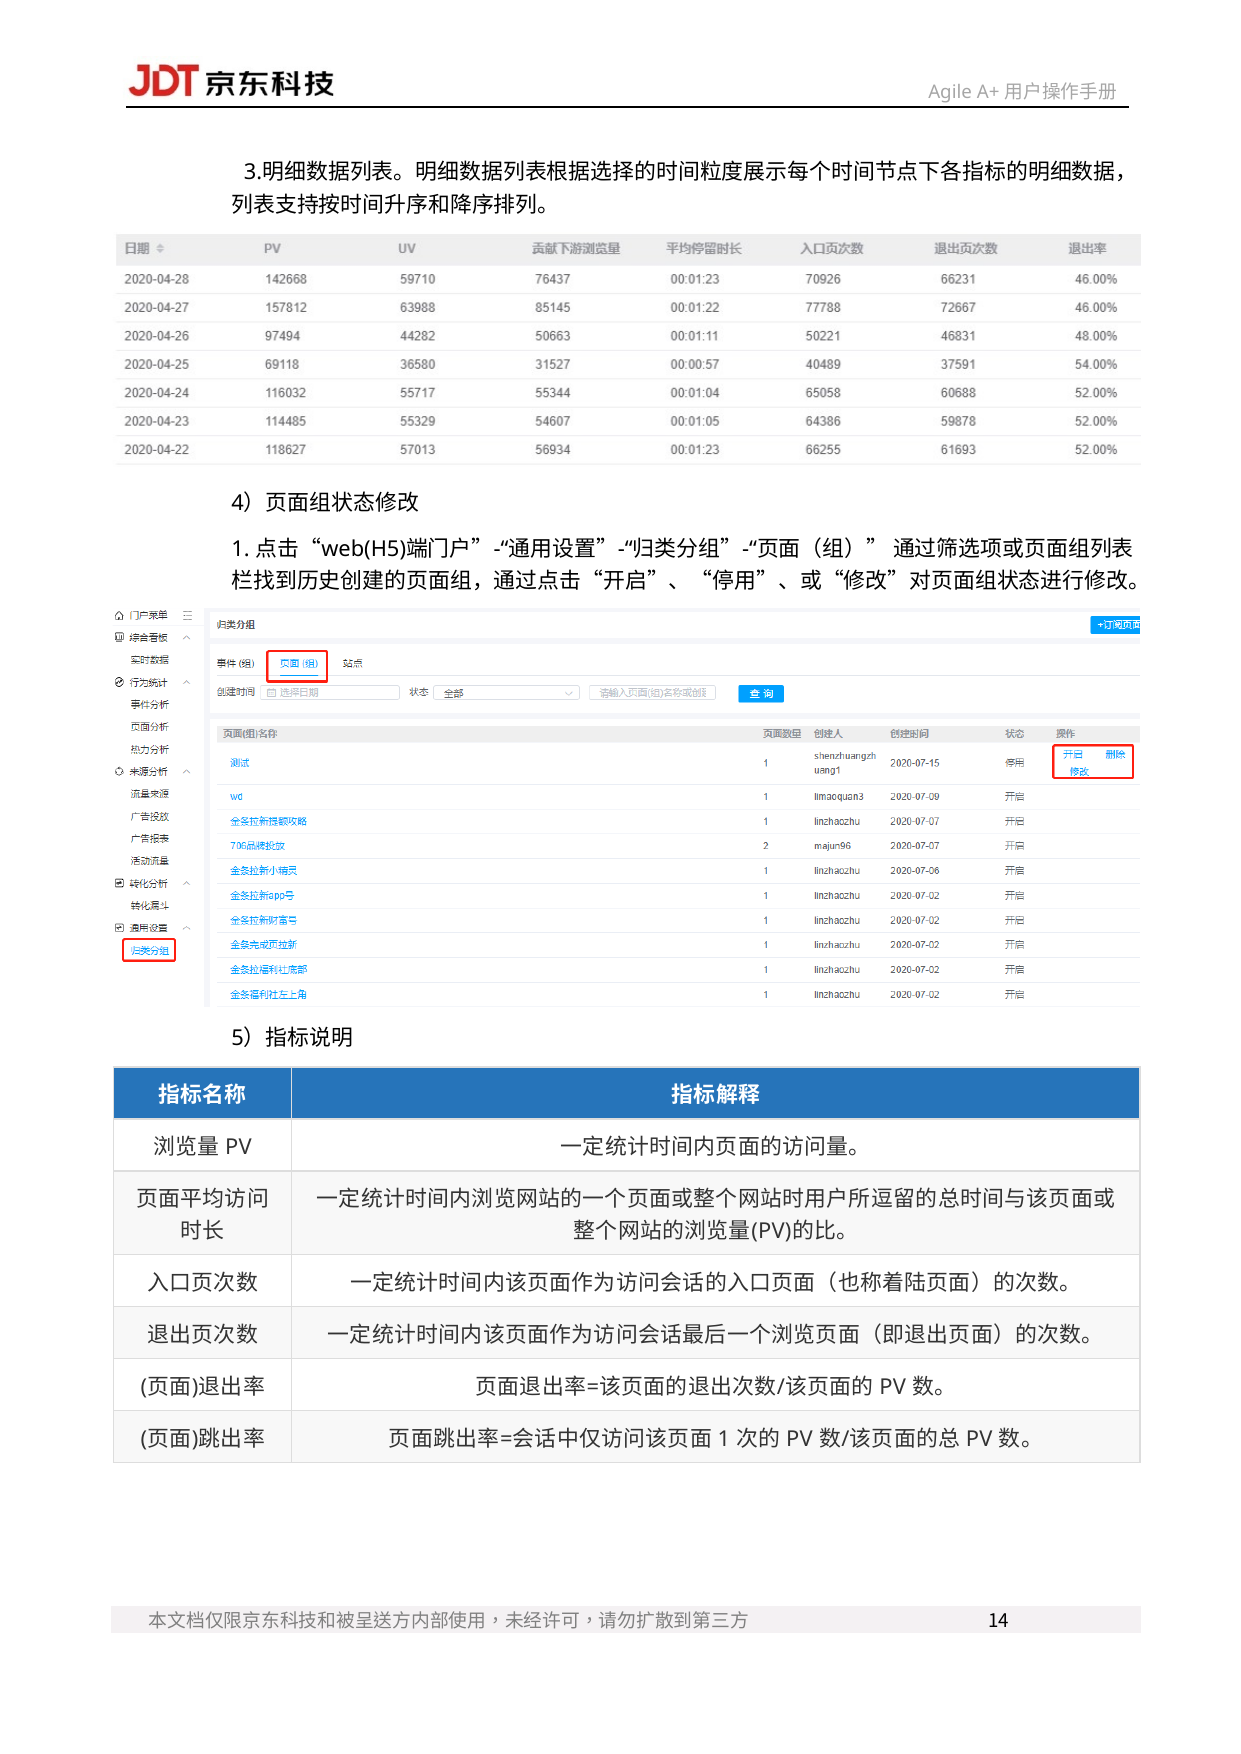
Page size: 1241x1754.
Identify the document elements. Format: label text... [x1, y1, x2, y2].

table_header 指标解释 [292, 1068, 1139, 1118]
text 3.明细数据列表。明细数据列表根据选择的时间粒度展示每个时间节点下各指标的明细数据，列表支持按时间升序和降序排列。 [231, 154, 1141, 218]
table_cell 一定统计时间内该页面作为访问会话最后一个浏览页面（即退出页面）的次数。 [292, 1307, 1139, 1358]
table_cell 页面退出率=该页面的退出次数/该页面的 PV 数。 [292, 1359, 1139, 1410]
picture [112, 56, 349, 104]
table_cell 一定统计时间内页面的访问量。 [292, 1120, 1139, 1170]
table_header 指标名称 [114, 1068, 291, 1118]
table_cell 页面跳出率=会话中仅访问该页面 1 次的 PV 数/该页面的总 PV 数。 [292, 1411, 1139, 1462]
picture [112, 608, 1140, 1007]
table_cell 入口页次数 [114, 1255, 291, 1306]
text 5）指标说明 [231, 1020, 1141, 1052]
table_cell 页面平均访问时长 [114, 1172, 291, 1254]
table_cell 一定统计时间内该页面作为访问会话的入口页面（也称着陆页面）的次数。 [292, 1255, 1139, 1306]
text 1. 点击“web(H5)端门户”-“通用设置”-“归类分组”-“页面（组）” 通过筛选项或页面组列表栏找到历史创建的页面组，通过点击“开启”、“停用”、或“修改”对页面组状态进行修改。 [231, 531, 1141, 595]
table_cell 一定统计时间内浏览网站的一个页面或整个网站时用户所逗留的总时间与该页面或整个网站的浏览量(PV)的比。 [292, 1172, 1139, 1254]
picture [112, 232, 1141, 472]
table_cell 浏览量 PV [114, 1120, 291, 1170]
table_cell 退出页次数 [114, 1307, 291, 1358]
table_cell (页面)退出率 [114, 1359, 291, 1410]
table_cell (页面)跳出率 [114, 1411, 291, 1462]
text 4）页面组状态修改 [231, 485, 1141, 517]
